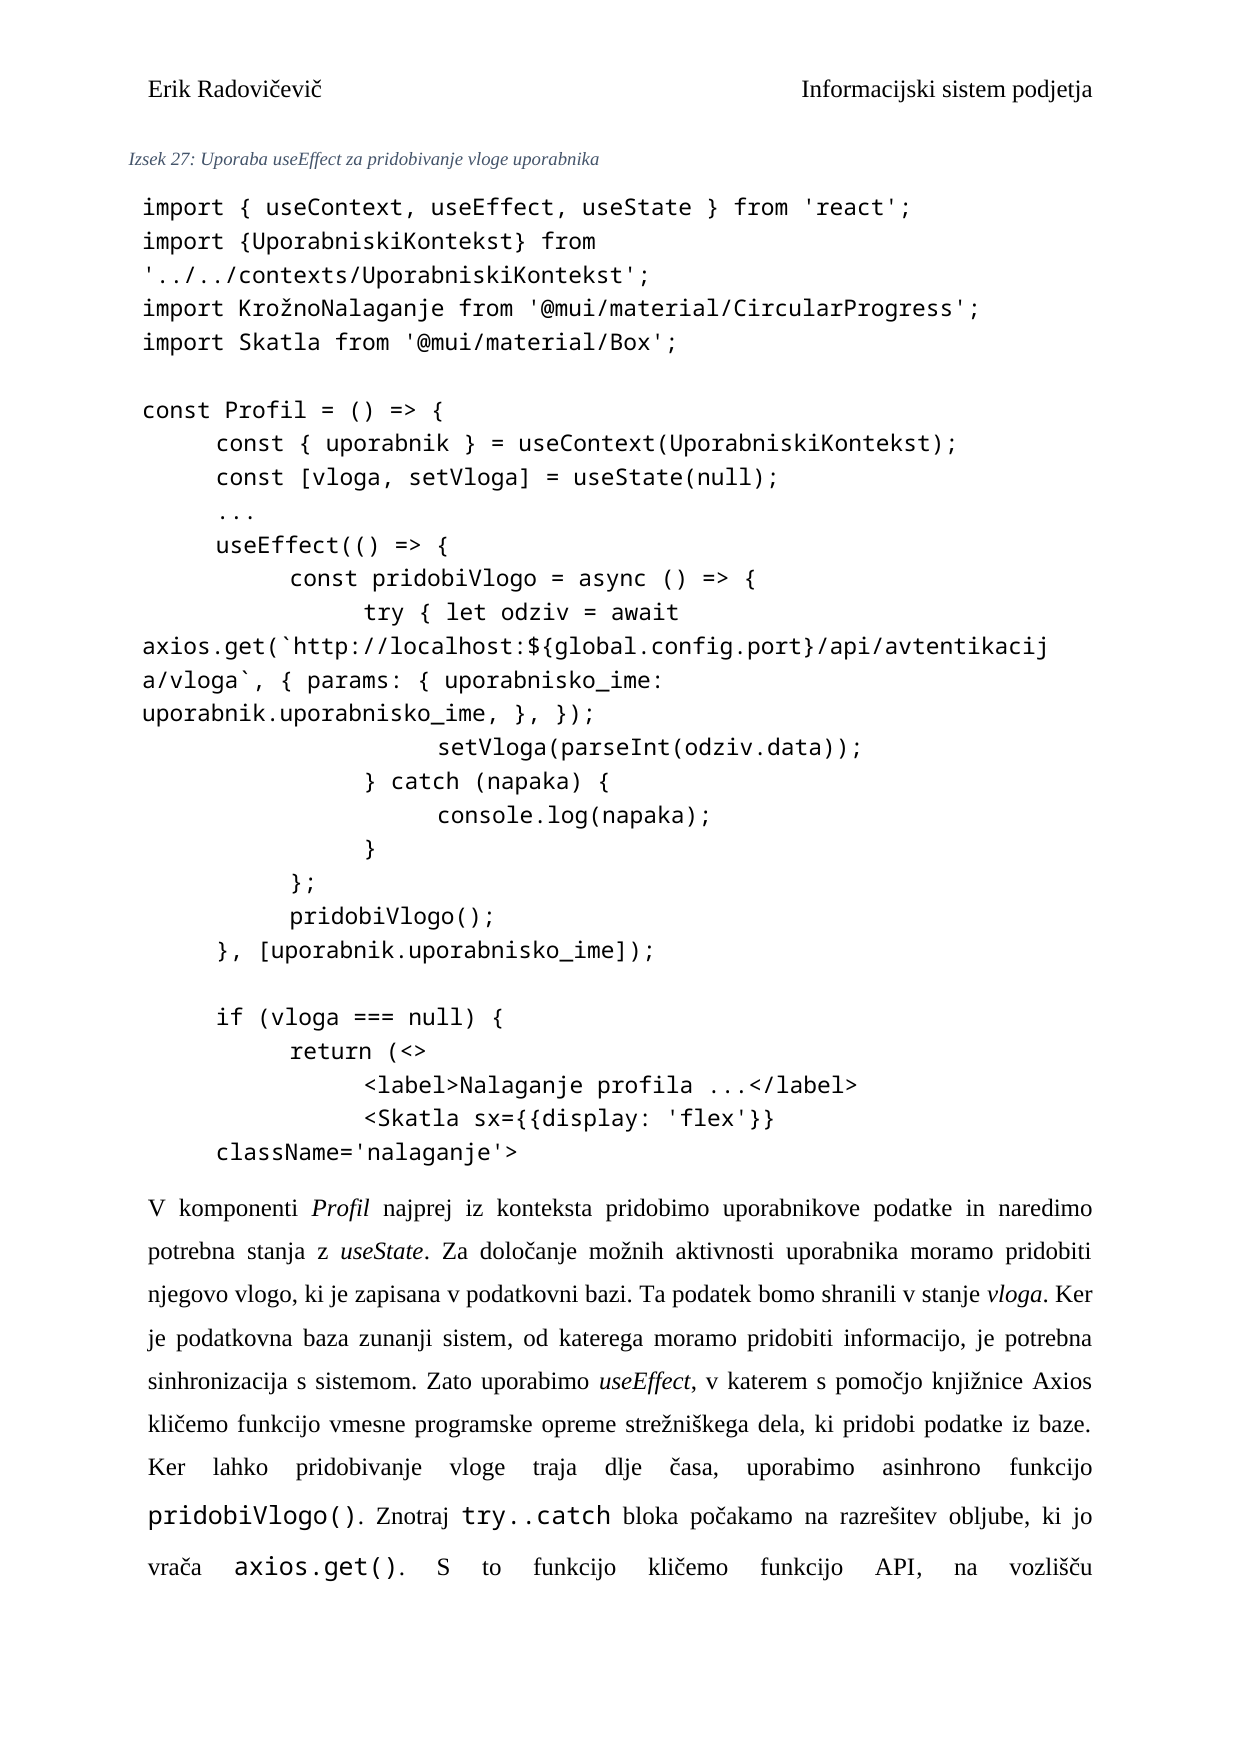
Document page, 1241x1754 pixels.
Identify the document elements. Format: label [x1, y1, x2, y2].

text [148, 148, 1093, 1583]
